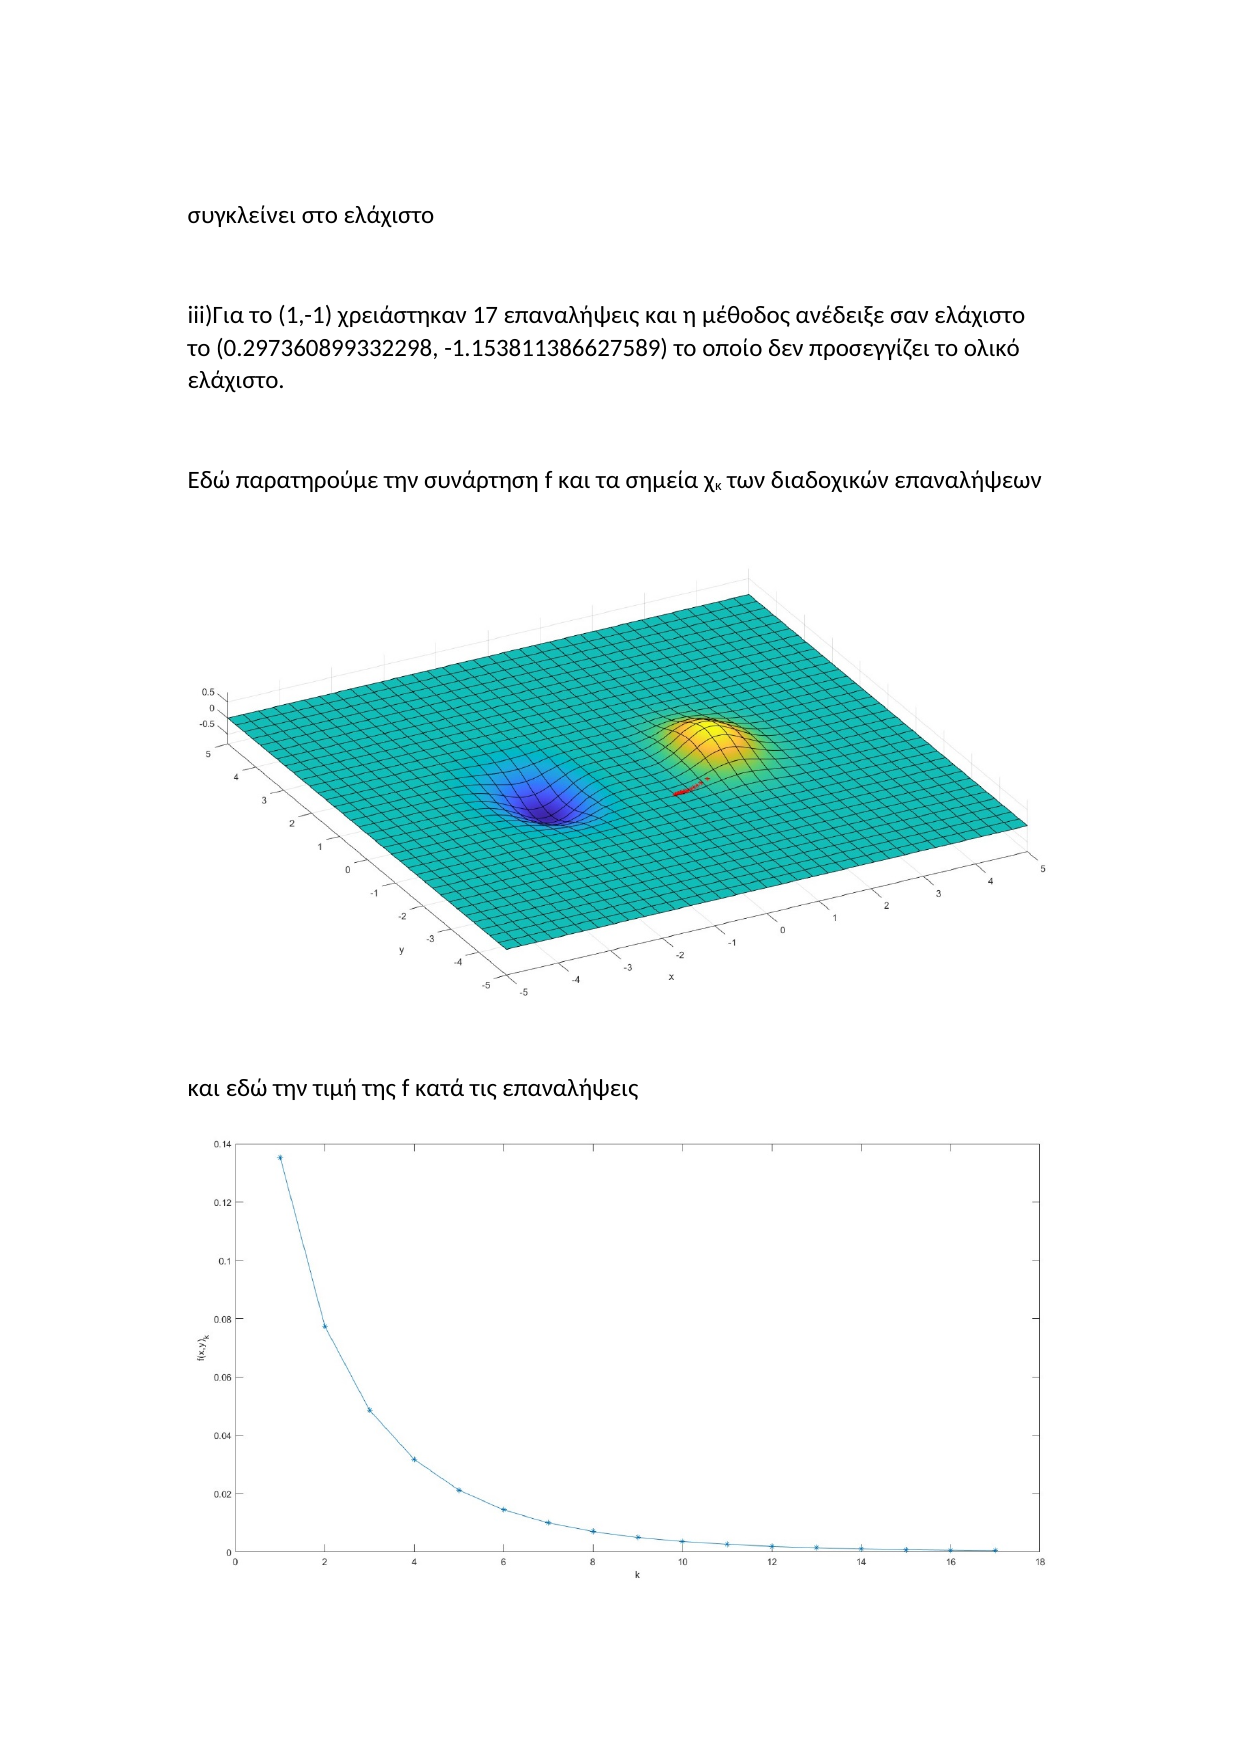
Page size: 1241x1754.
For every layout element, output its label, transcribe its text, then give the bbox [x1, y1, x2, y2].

text iii)Για το (1,-1) χρειάστηκαν 17 επαναλήψεις και η μέθοδος ανέδειξε σαν ελάχιστο το (0.297360899332298, -1.153811386627589) το οποίο δεν προσεγγίζει το ολικό ελάχιστο. [187, 299, 1053, 395]
picture [187, 1131, 1053, 1585]
text συγκλείνει στο ελάχιστο [187, 199, 1053, 230]
text και εδώ την τιμή της f κατά τις επαναλήψεις [187, 1072, 1053, 1102]
picture [187, 562, 1053, 1001]
text Εδώ παρατηρούμε την συνάρτηση f και τα σημεία χκ των διαδοχικών επαναλήψεων [187, 464, 1053, 494]
